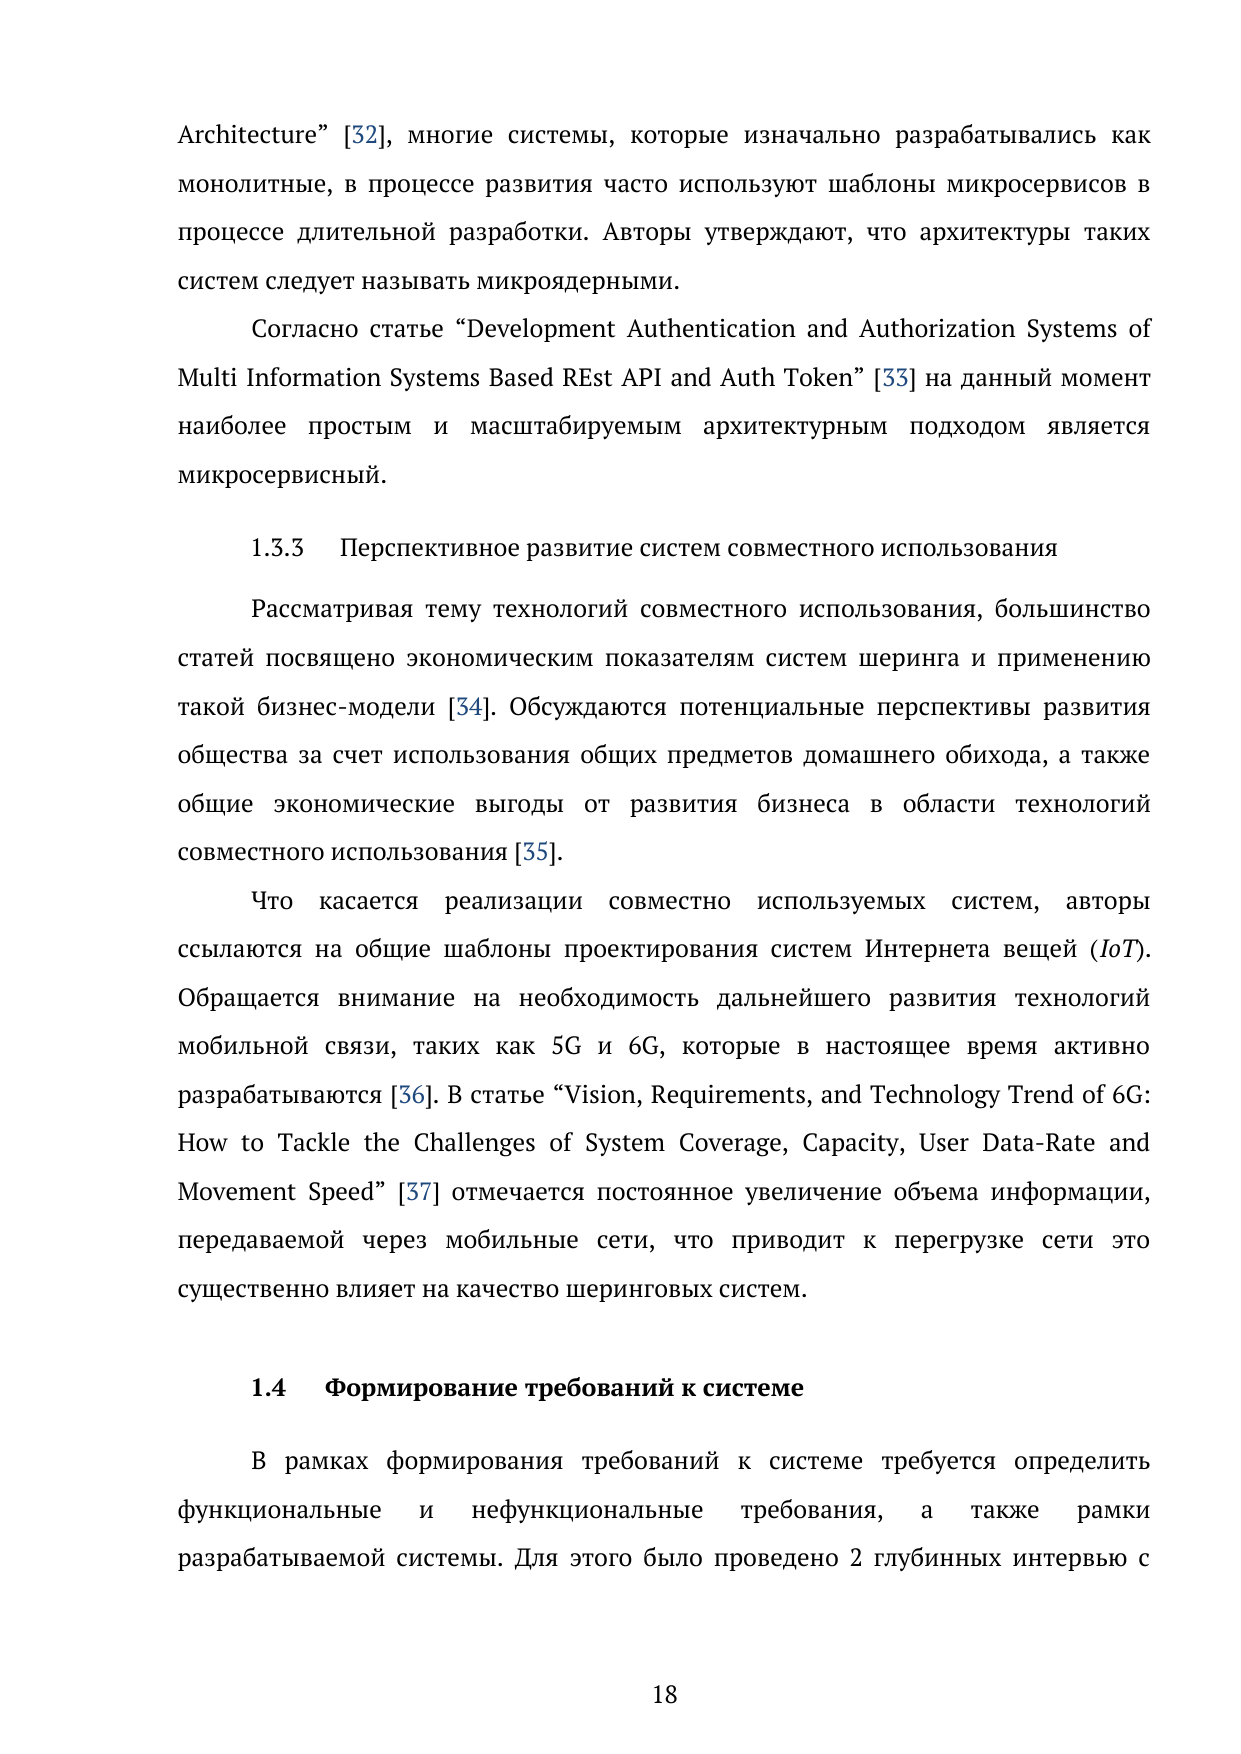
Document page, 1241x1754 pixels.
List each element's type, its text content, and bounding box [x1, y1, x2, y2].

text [177, 118, 1152, 296]
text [177, 1444, 1152, 1574]
subtitle Перспективное развитие систем совместного использования [250, 531, 1152, 564]
text Рассматривая тему технологий совместного использования, большинство статей посвящено экономическим показателям систем шеринга и применению такой бизнес-модели [34]. Обсуждаются потенциальные перспективы развития общества за счет использования общих предметов домашнего обихода, а также общие экономические выгоды от развития бизнеса в области технологий совместного использования [35]. [177, 592, 1152, 868]
subtitle Формирование требований к системе [250, 1371, 1152, 1403]
text Согласно статье “Development Authentication and Authorization Systems of Multi Information Systems Based REst API and Auth Token” [33] на данный момент наиболее простым и масштабируемым архитектурным подходом является микросервисный. [177, 312, 1152, 490]
text Что касается реализации совместно используемых систем, авторы ссылаются на общие шаблоны проектирования систем Интернета вещей (IoT). Обращается внимание на необходимость дальнейшего развития технологий мобильной связи, таких как 5G и 6G, которые в настоящее время активно разрабатываются [36]. В статье “Vision, Requirements, and Technology Trend of 6G: How to Tackle the Challenges of System Coverage, Capacity, User Data-Rate and Movement Speed” [37] отмечается постоянное увеличение объема информации, передаваемой через мобильные сети, что приводит к перегрузке сети это существенно влияет на качество шеринговых систем. [177, 884, 1152, 1304]
